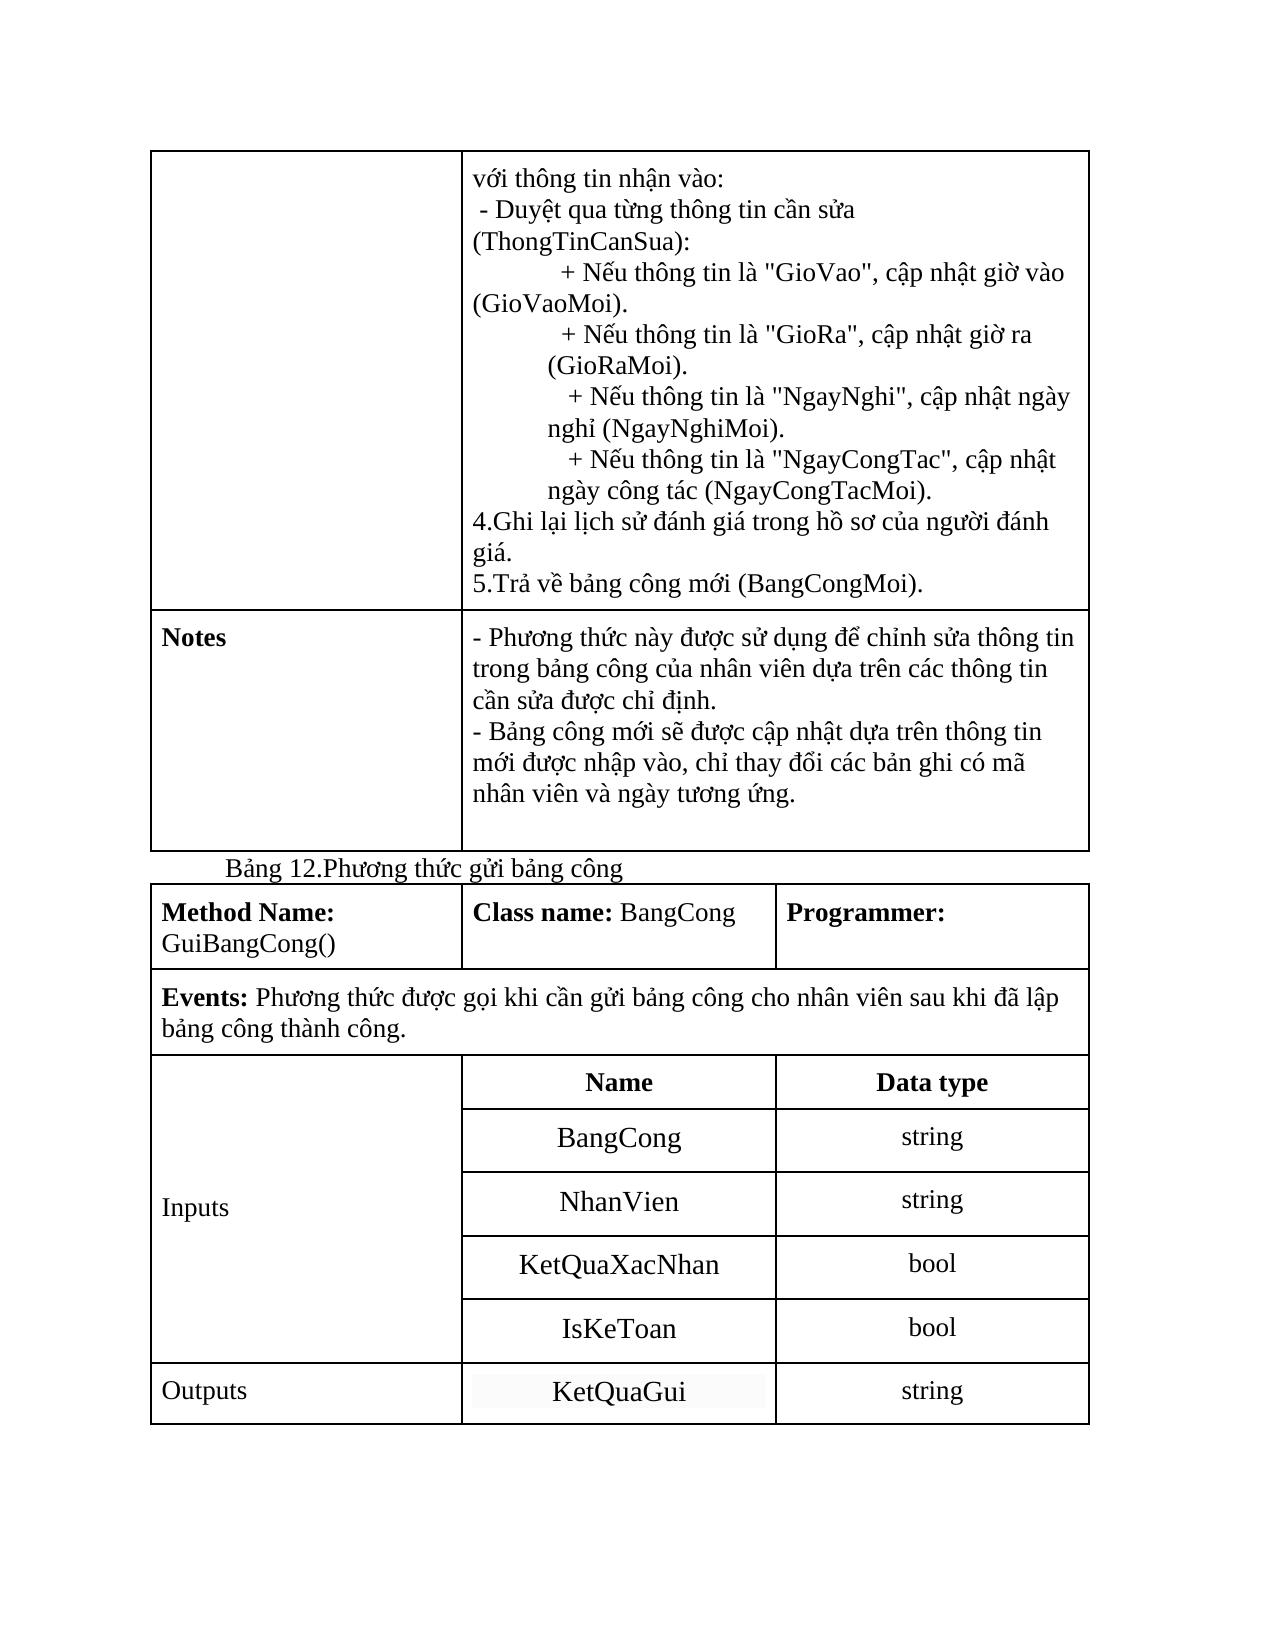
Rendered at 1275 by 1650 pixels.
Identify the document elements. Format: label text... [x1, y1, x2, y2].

table_cell NhanVien [463, 1173, 775, 1235]
table_cell Data type [777, 1056, 1088, 1108]
table_cell - Phương thức này được sử dụng để chỉnh sửa thông tin trong bảng công của nhân viên dựa trên các thông tin cần sửa được chỉ định. - Bảng công mới sẽ được cập nhật dựa trên thông tin mới được nhập vào, chỉ thay đổi các bản ghi có mã nhân viên và ngày tương ứng. [463, 611, 1088, 850]
table_cell KetQuaXacNhan [463, 1237, 775, 1298]
table_cell string [777, 1110, 1088, 1171]
table_cell string [777, 1364, 1088, 1423]
table_cell Name [463, 1056, 775, 1108]
table_cell KetQuaGui [463, 1364, 775, 1423]
table_cell Events: Phương thức được gọi khi cần gửi bảng công cho nhân viên sau khi đã lập bảng công thành công. [152, 970, 1088, 1053]
table_header Class name: BangCong [463, 885, 775, 968]
table_cell bool [777, 1237, 1088, 1298]
table_cell string [777, 1173, 1088, 1235]
table_cell BangCong [463, 1110, 775, 1171]
text Bảng 12.Phương thức gửi bảng công [225, 852, 1125, 883]
table_cell IsKeToan [463, 1300, 775, 1362]
table_header Method Name: GuiBangCong() [152, 885, 461, 968]
table_header Programmer: [777, 885, 1088, 968]
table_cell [463, 152, 1088, 609]
table_cell Notes [152, 611, 461, 850]
table_cell bool [777, 1300, 1088, 1362]
table_cell Outputs [152, 1364, 461, 1423]
table_cell Inputs [152, 1056, 461, 1362]
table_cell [152, 152, 461, 609]
